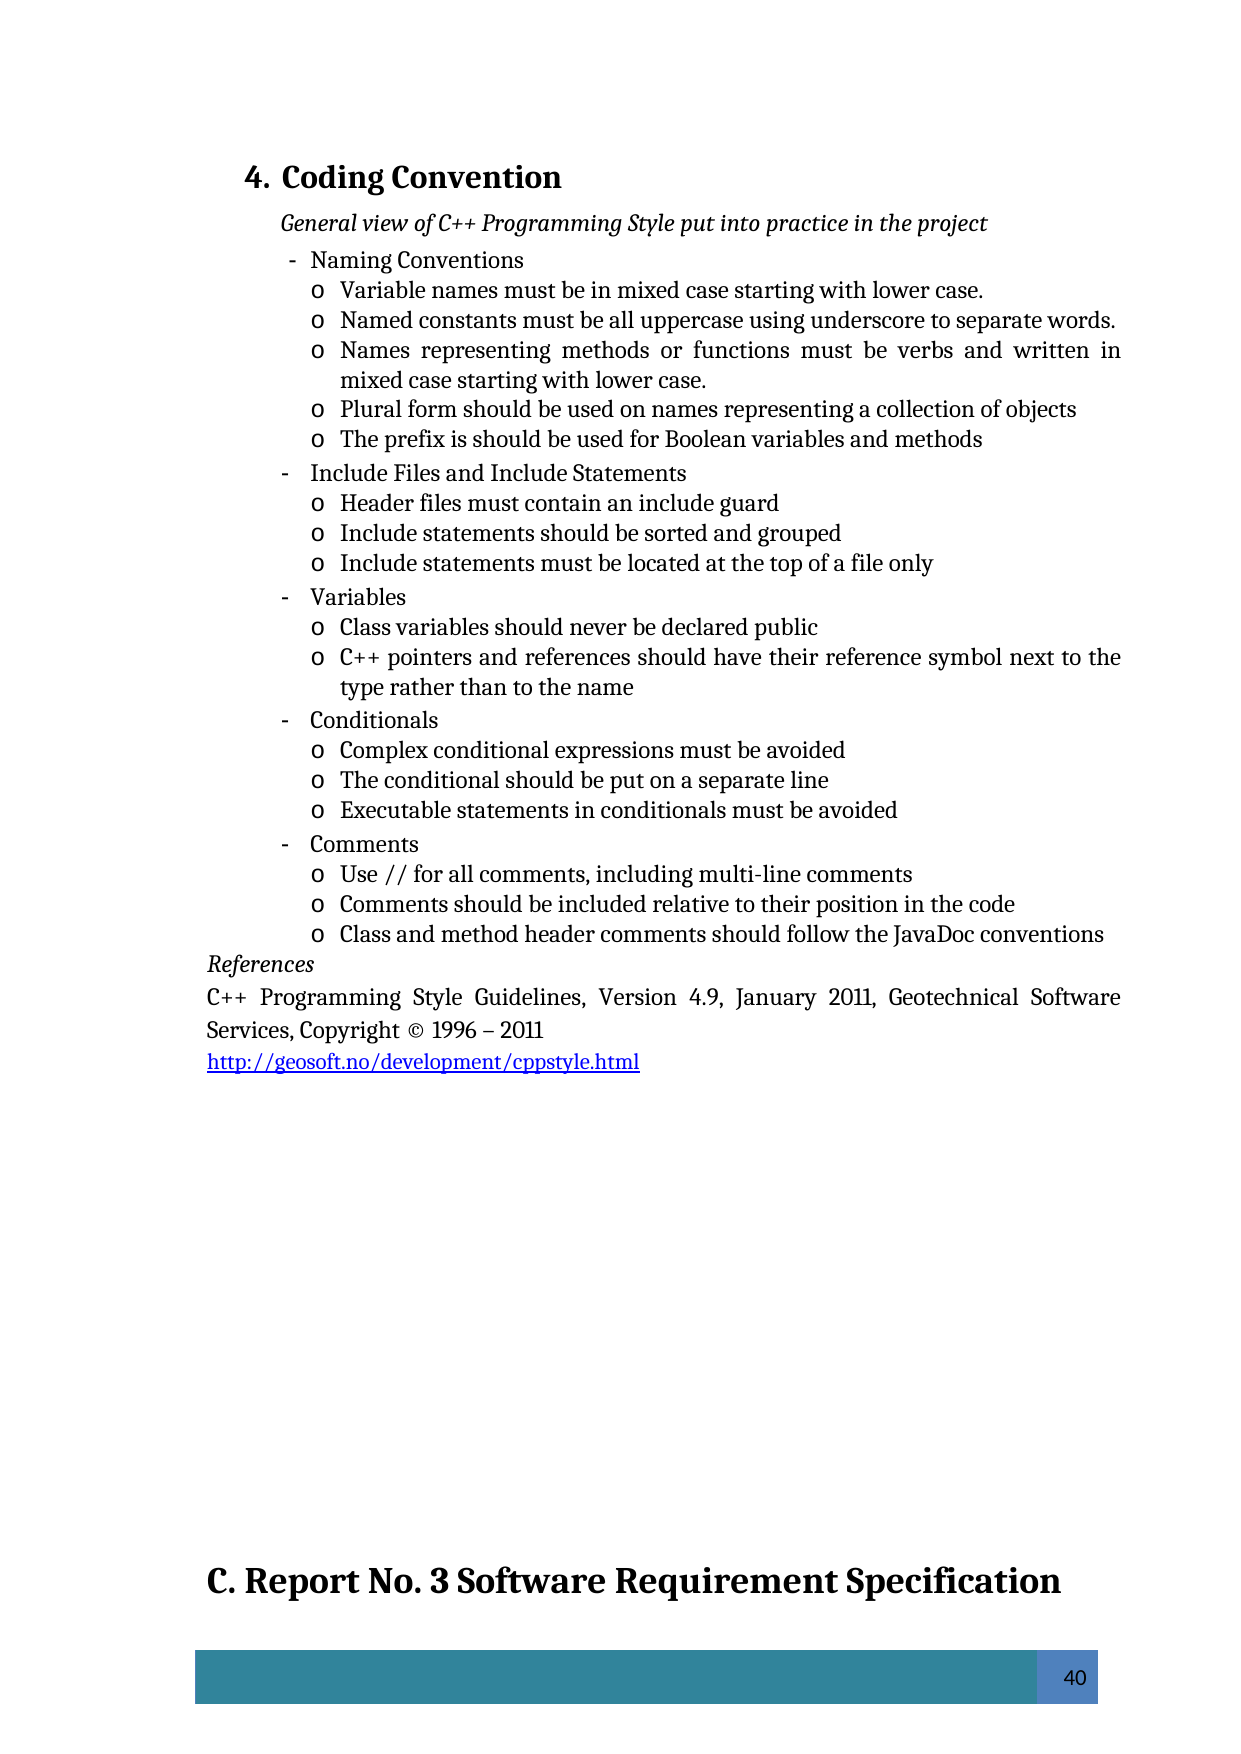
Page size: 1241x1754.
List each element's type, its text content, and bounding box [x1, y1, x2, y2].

list The prefix is should be used for Boolean variables and methods [310, 425, 1122, 455]
text C++ Programming Style Guidelines, Version 4.9, January 2011, Geotechnical Software Services, Copyright © 1996 – 2011 [207, 983, 1122, 1044]
subtitle Report No. 3 Software Requirement Specification [207, 1559, 1122, 1602]
list Executable statements in conditionals must be avoided [310, 796, 1122, 826]
list Use // for all comments, including multi-line comments [310, 860, 1122, 890]
list Conditionals [281, 702, 1122, 736]
list Comments [281, 826, 1122, 860]
list Variables [281, 579, 1122, 613]
list Named constants must be all uppercase using underscore to separate words. [310, 306, 1122, 336]
list Variable names must be in mixed case starting with lower case. [310, 276, 1122, 306]
list Class and method header comments should follow the JavaDoc conventions [310, 920, 1122, 950]
list Include Files and Include Statements [281, 455, 1122, 489]
text General view of C++ Programming Style put into practice in the project [281, 209, 1122, 238]
list Plural form should be used on names representing a collection of objects [310, 395, 1122, 425]
list Naming Conventions [288, 242, 1122, 276]
text http://geosoft.no/development/cppstyle.html [207, 1049, 1122, 1075]
subtitle Coding Convention [244, 158, 1122, 196]
list Include statements should be sorted and grouped [310, 519, 1122, 549]
list C++ pointers and references should have their reference symbol next to the type rather than to the name [310, 643, 1122, 702]
list Names representing methods or functions must be verbs and written in mixed case starting with lower case. [310, 336, 1122, 395]
text References [207, 950, 1122, 978]
list Class variables should never be declared public [310, 613, 1122, 643]
list Complex conditional expressions must be avoided [310, 736, 1122, 766]
list Header files must contain an include guard [310, 489, 1122, 519]
list The conditional should be put on a separate line [310, 766, 1122, 796]
list Comments should be included relative to their position in the code [310, 890, 1122, 920]
list Include statements must be located at the top of a file only [310, 549, 1122, 579]
